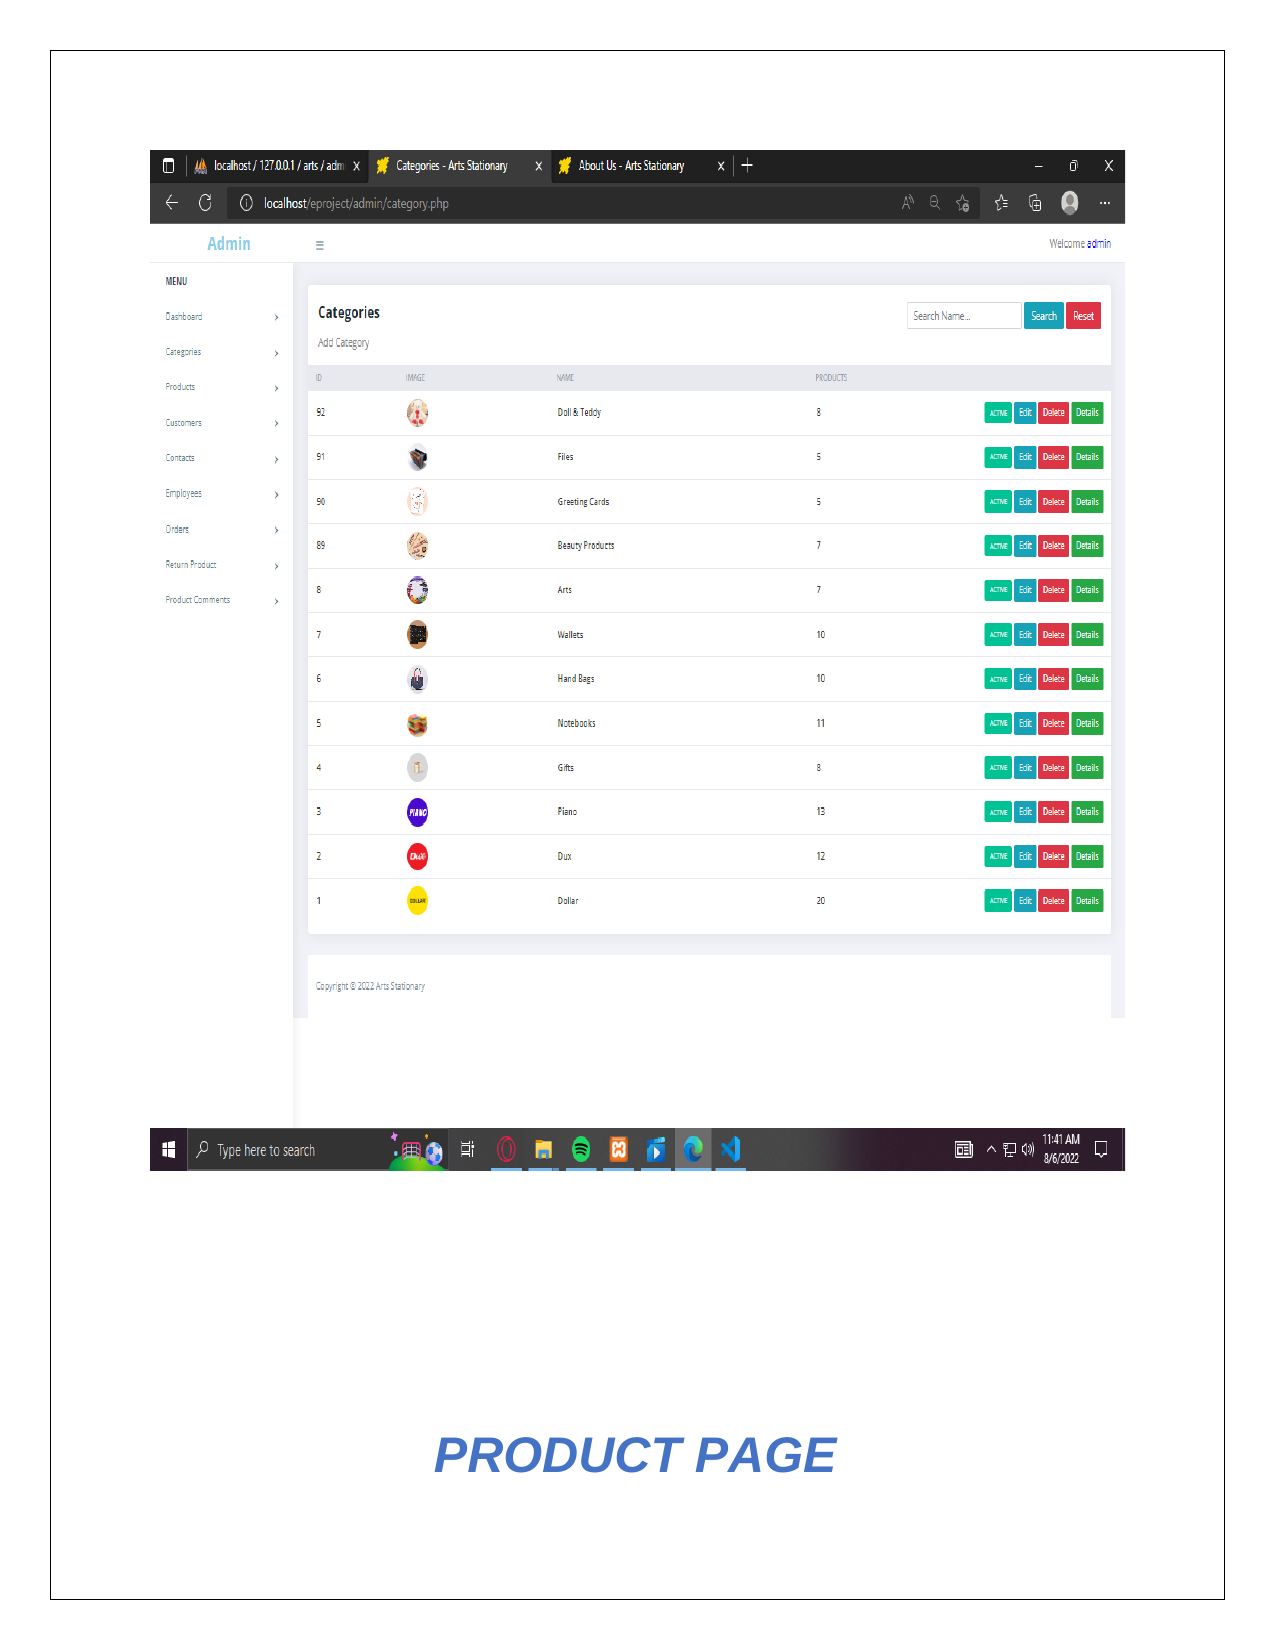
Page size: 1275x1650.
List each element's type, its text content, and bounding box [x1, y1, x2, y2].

picture [150, 150, 1125, 1171]
text PRODUCT PAGE [150, 1425, 1125, 1483]
